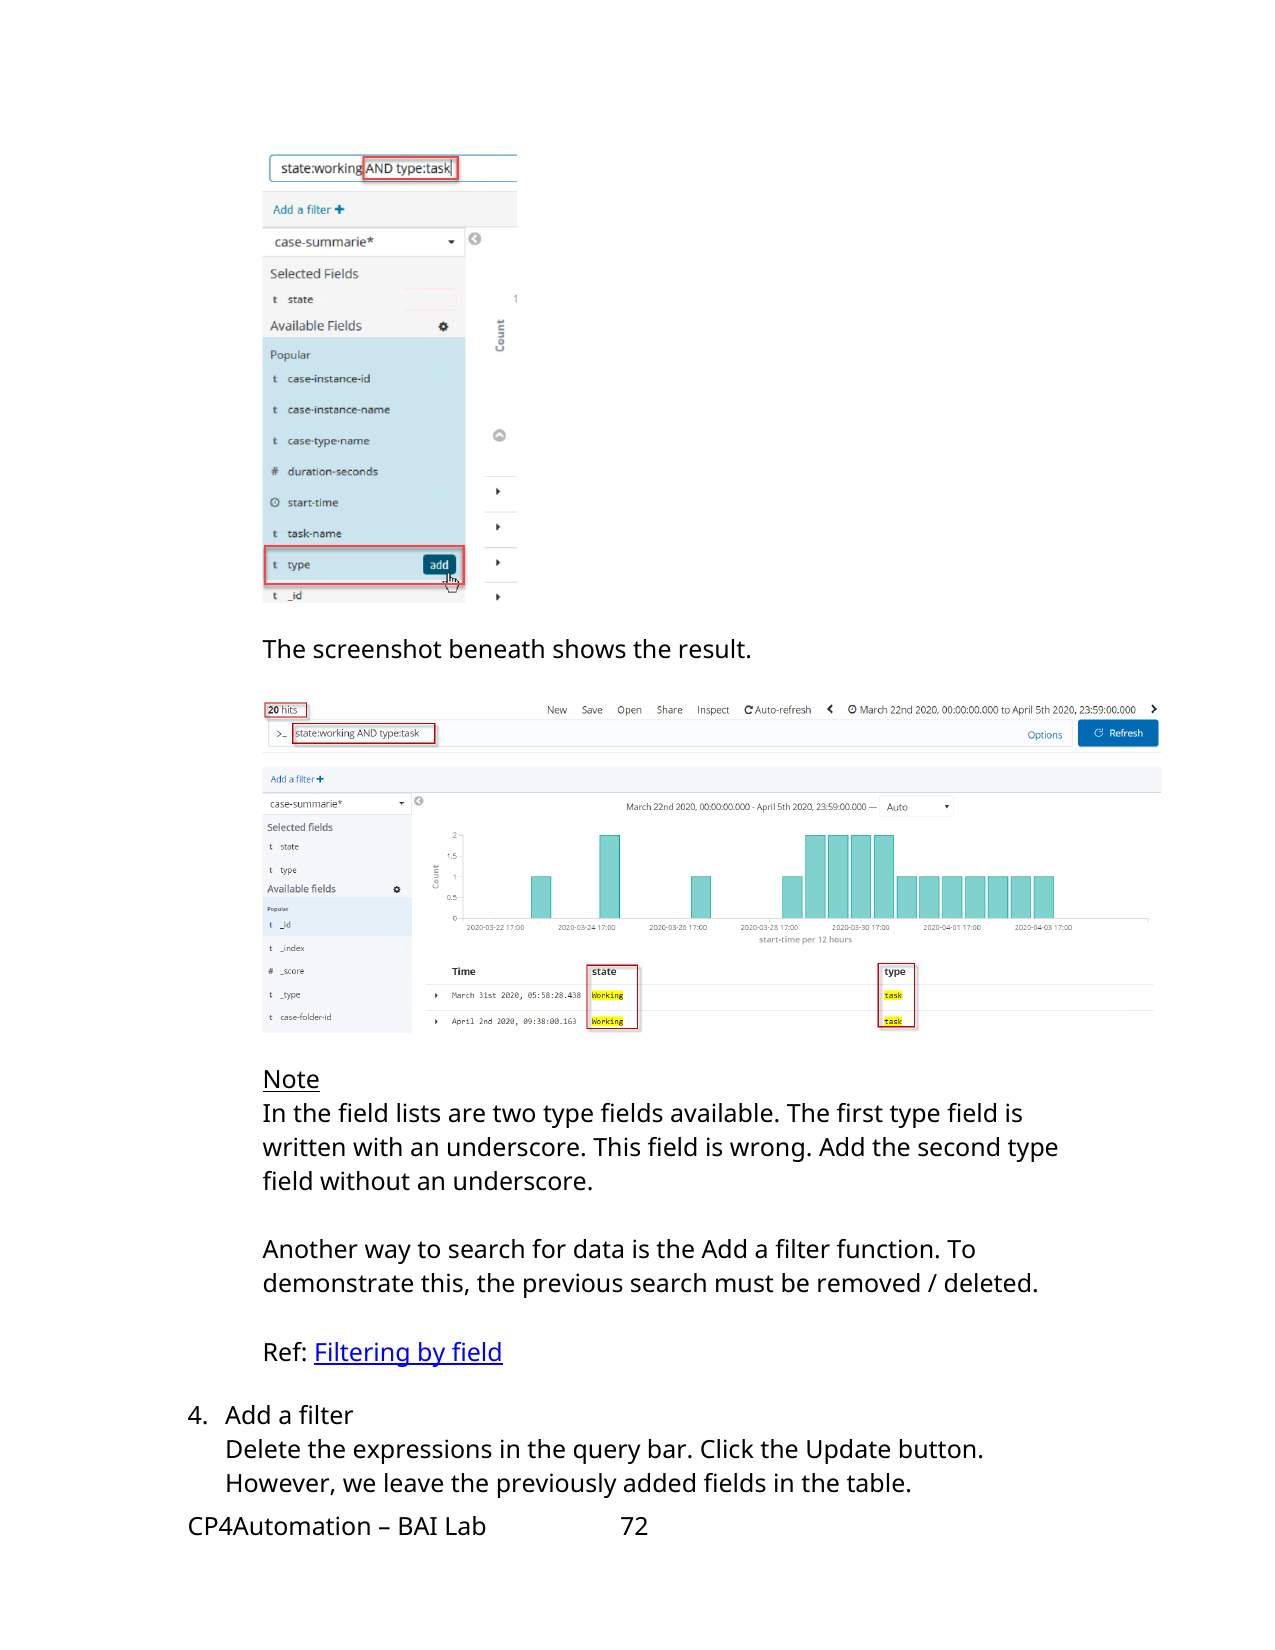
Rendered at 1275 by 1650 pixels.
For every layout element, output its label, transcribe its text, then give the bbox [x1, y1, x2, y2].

text Another way to search for data is the Add a filter function. To demonstrate this, the previous search must be removed / deleted. Ref: Filtering by field [262, 1232, 1087, 1368]
text The screenshot beneath shows the result. [262, 632, 1087, 700]
text Note [262, 1062, 1087, 1096]
text In the field lists are two type fields available. The first type field is written with an underscore. This field is wrong. Add the second type field without an underscore. [262, 1096, 1087, 1198]
picture [262, 700, 1162, 1033]
picture [262, 150, 518, 603]
list Add a filter Delete the expressions in the query bar. Click the Update button. However, we leave the previously added fields in the table. [187, 1397, 1087, 1500]
